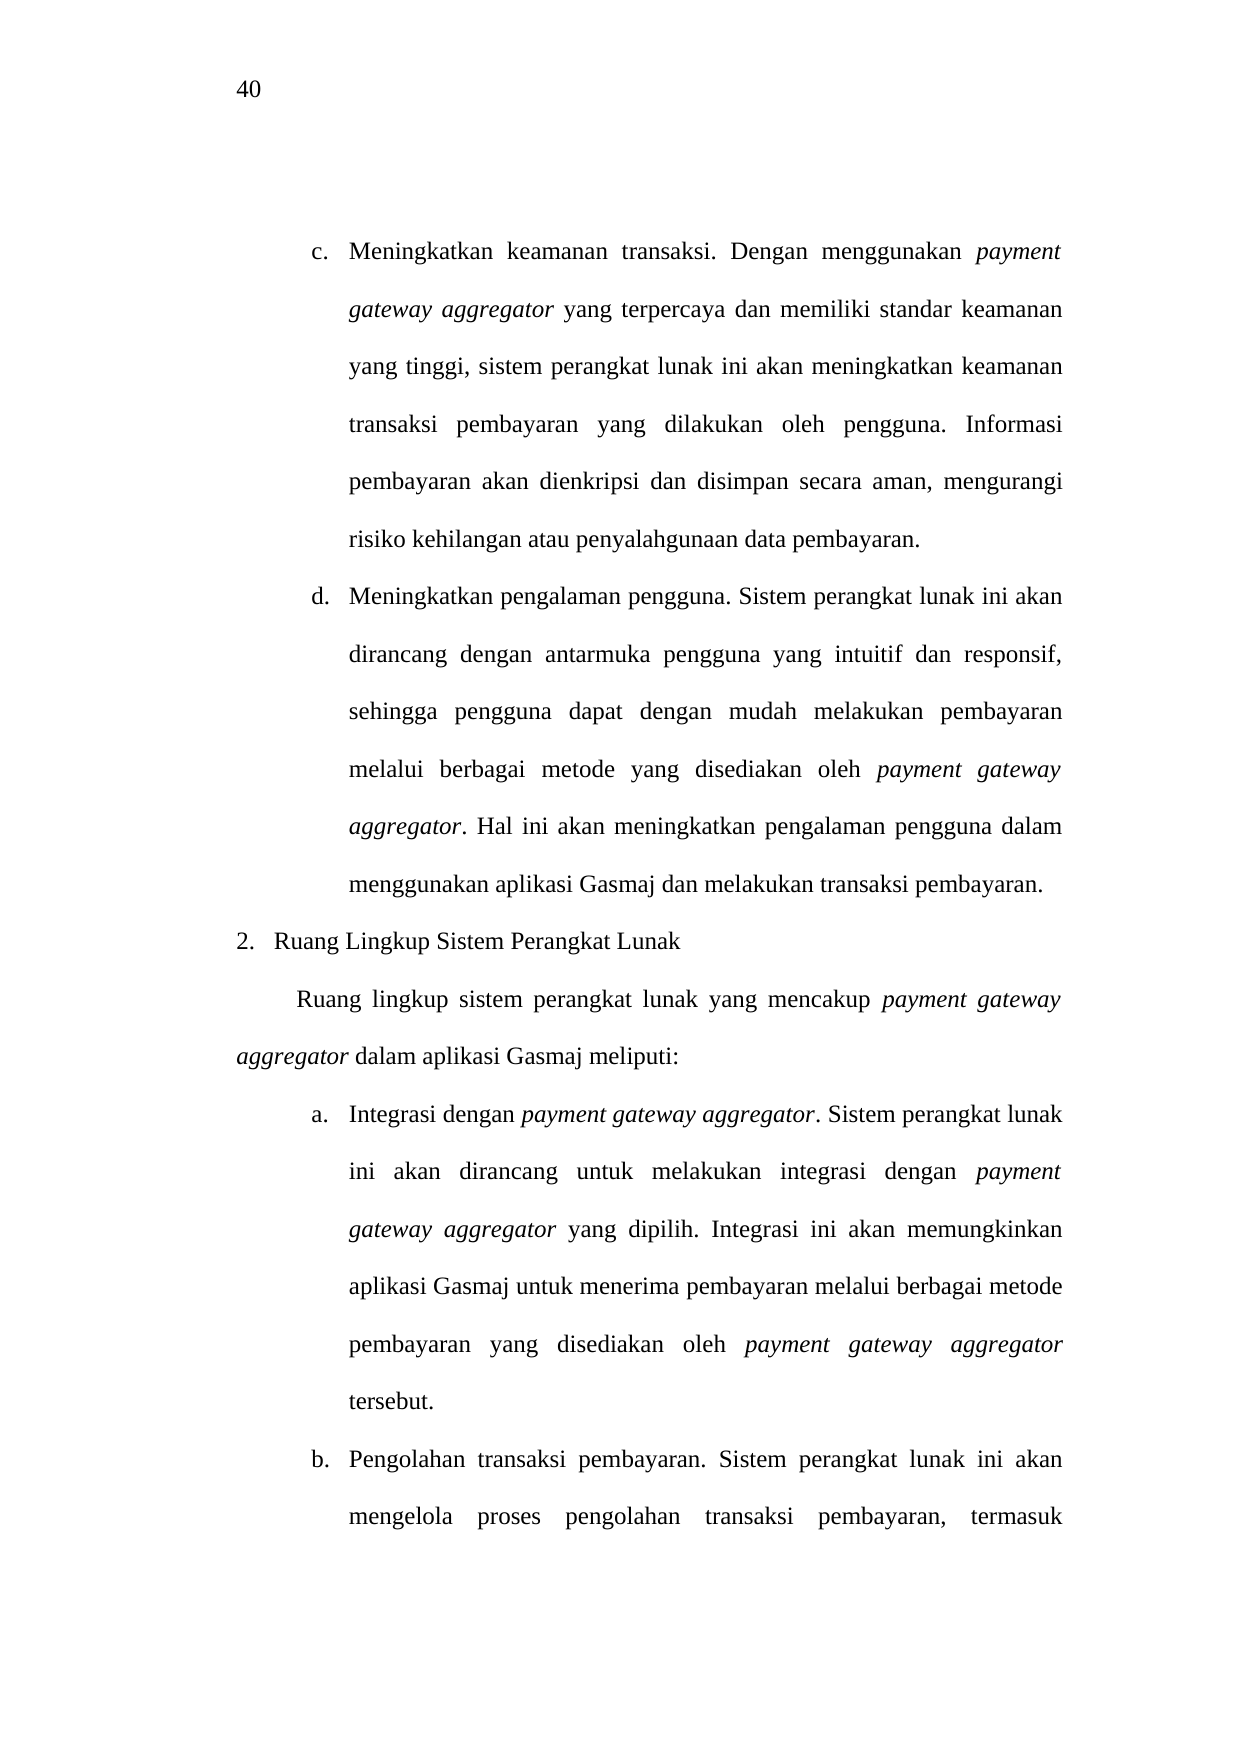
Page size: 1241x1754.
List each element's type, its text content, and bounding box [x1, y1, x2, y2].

list Ruang Lingkup Sistem Perangkat Lunak [236, 926, 1063, 955]
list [311, 1444, 1063, 1530]
list Ruang lingkup sistem perangkat lunak yang mencakup payment gateway aggregator dalam aplikasi Gasmaj meliputi: [236, 984, 1063, 1070]
list Integrasi dengan payment gateway aggregator. Sistem perangkat lunak ini akan dirancang untuk melakukan integrasi dengan payment gateway aggregator yang dipilih. Integrasi ini akan memungkinkan aplikasi Gasmaj untuk menerima pembayaran melalui berbagai metode pembayaran yang disediakan oleh payment gateway aggregator tersebut. [311, 1099, 1063, 1415]
list Meningkatkan keamanan transaksi. Dengan menggunakan payment gateway aggregator yang terpercaya dan memiliki standar keamanan yang tinggi, sistem perangkat lunak ini akan meningkatkan keamanan transaksi pembayaran yang dilakukan oleh pengguna. Informasi pembayaran akan dienkripsi dan disimpan secara aman, mengurangi risiko kehilangan atau penyalahgunaan data pembayaran. [311, 236, 1063, 552]
list Meningkatkan pengalaman pengguna. Sistem perangkat lunak ini akan dirancang dengan antarmuka pengguna yang intuitif dan responsif, sehingga pengguna dapat dengan mudah melakukan pembayaran melalui berbagai metode yang disediakan oleh payment gateway aggregator. Hal ini akan meningkatkan pengalaman pengguna dalam menggunakan aplikasi Gasmaj dan melakukan transaksi pembayaran. [311, 581, 1063, 897]
